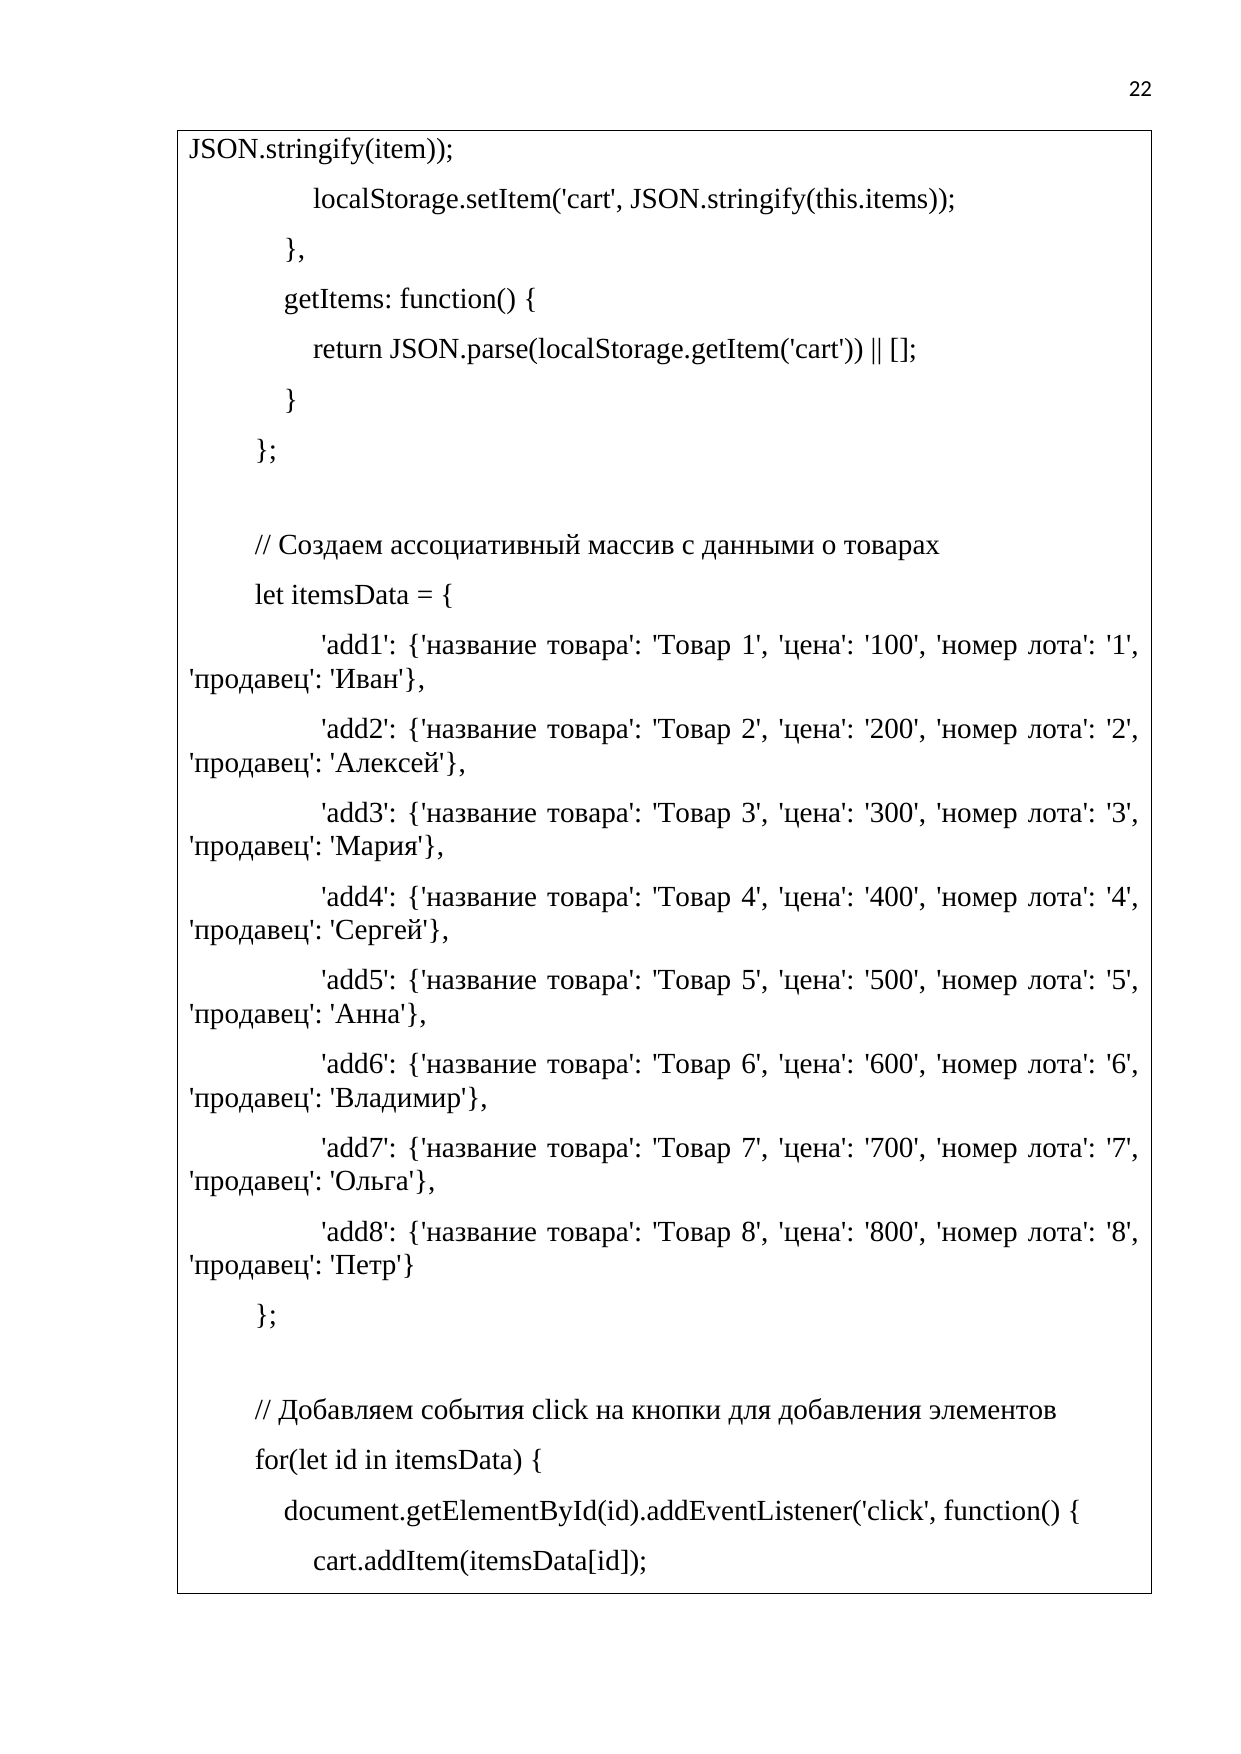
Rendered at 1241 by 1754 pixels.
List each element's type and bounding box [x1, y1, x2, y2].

table_header [178, 131, 1151, 1593]
